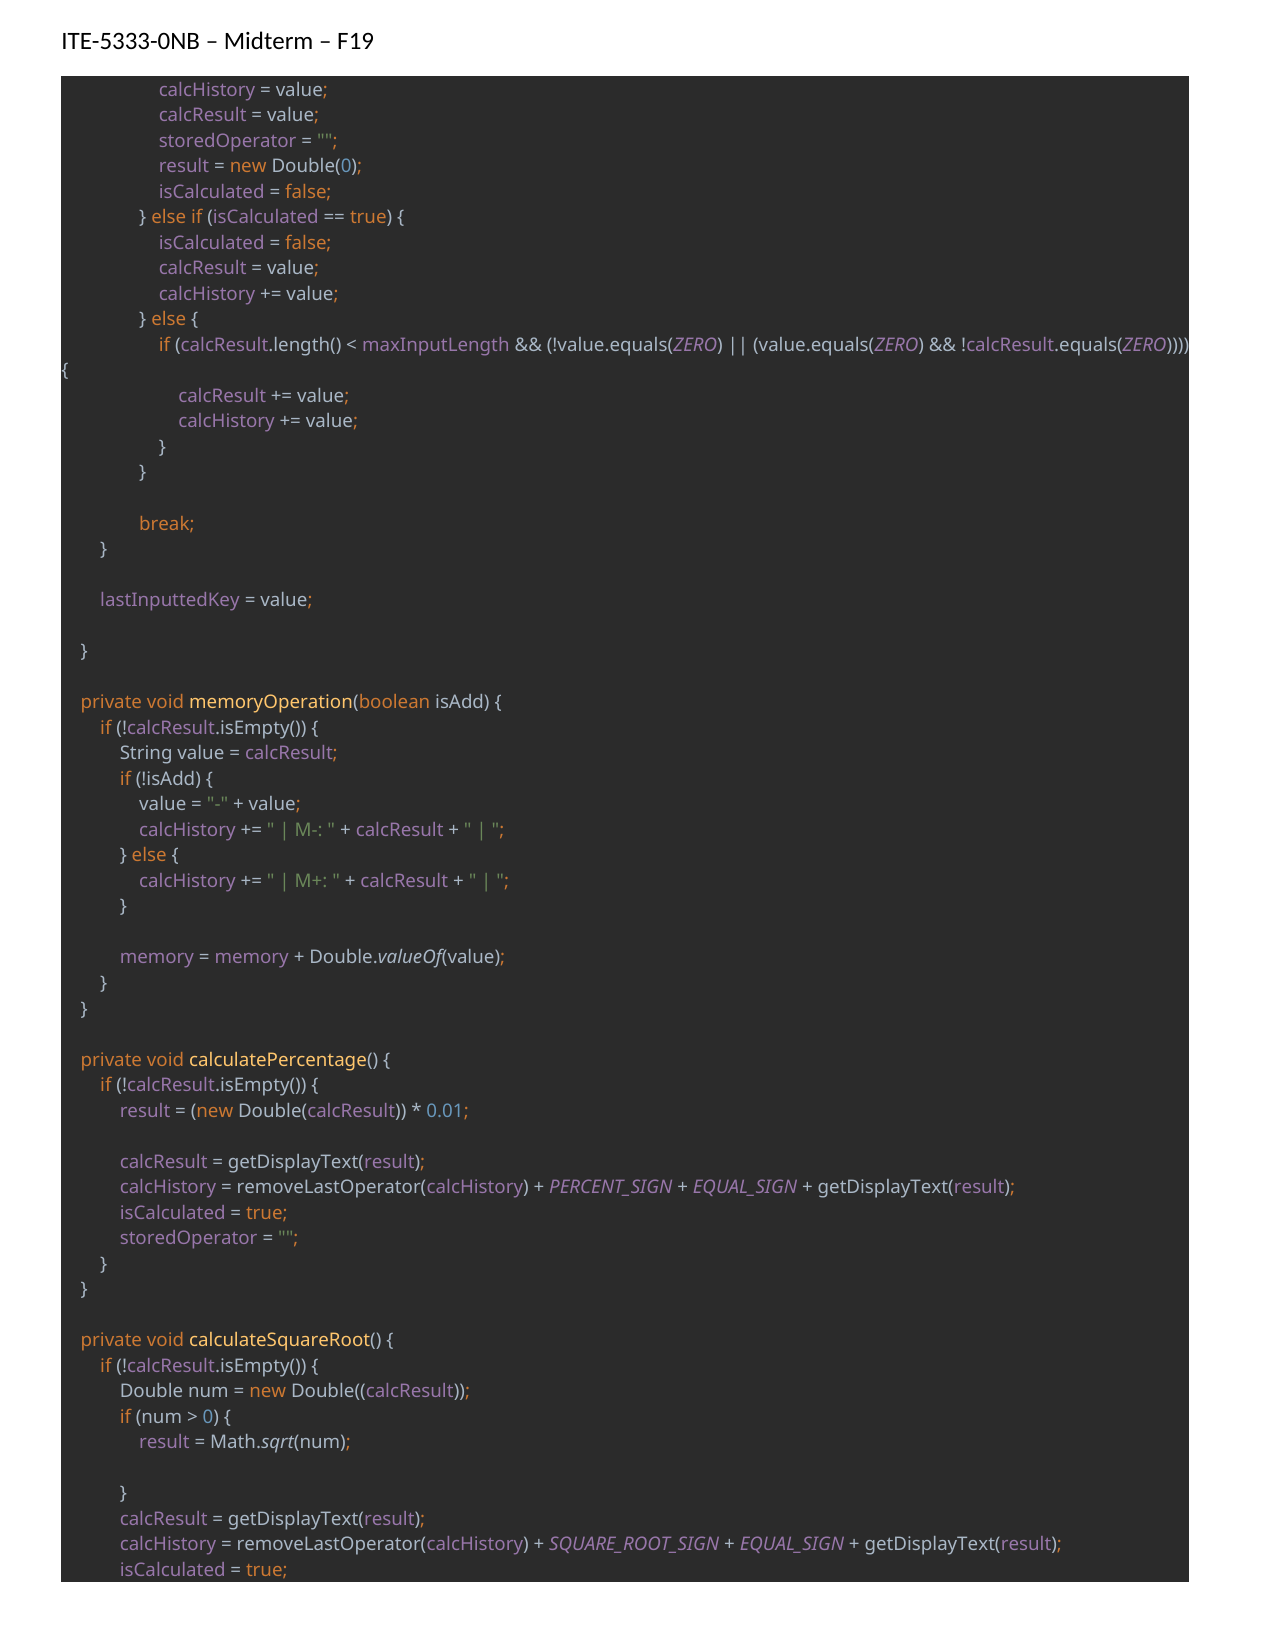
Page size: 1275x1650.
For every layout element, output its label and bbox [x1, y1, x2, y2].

text [61, 76, 1189, 1582]
